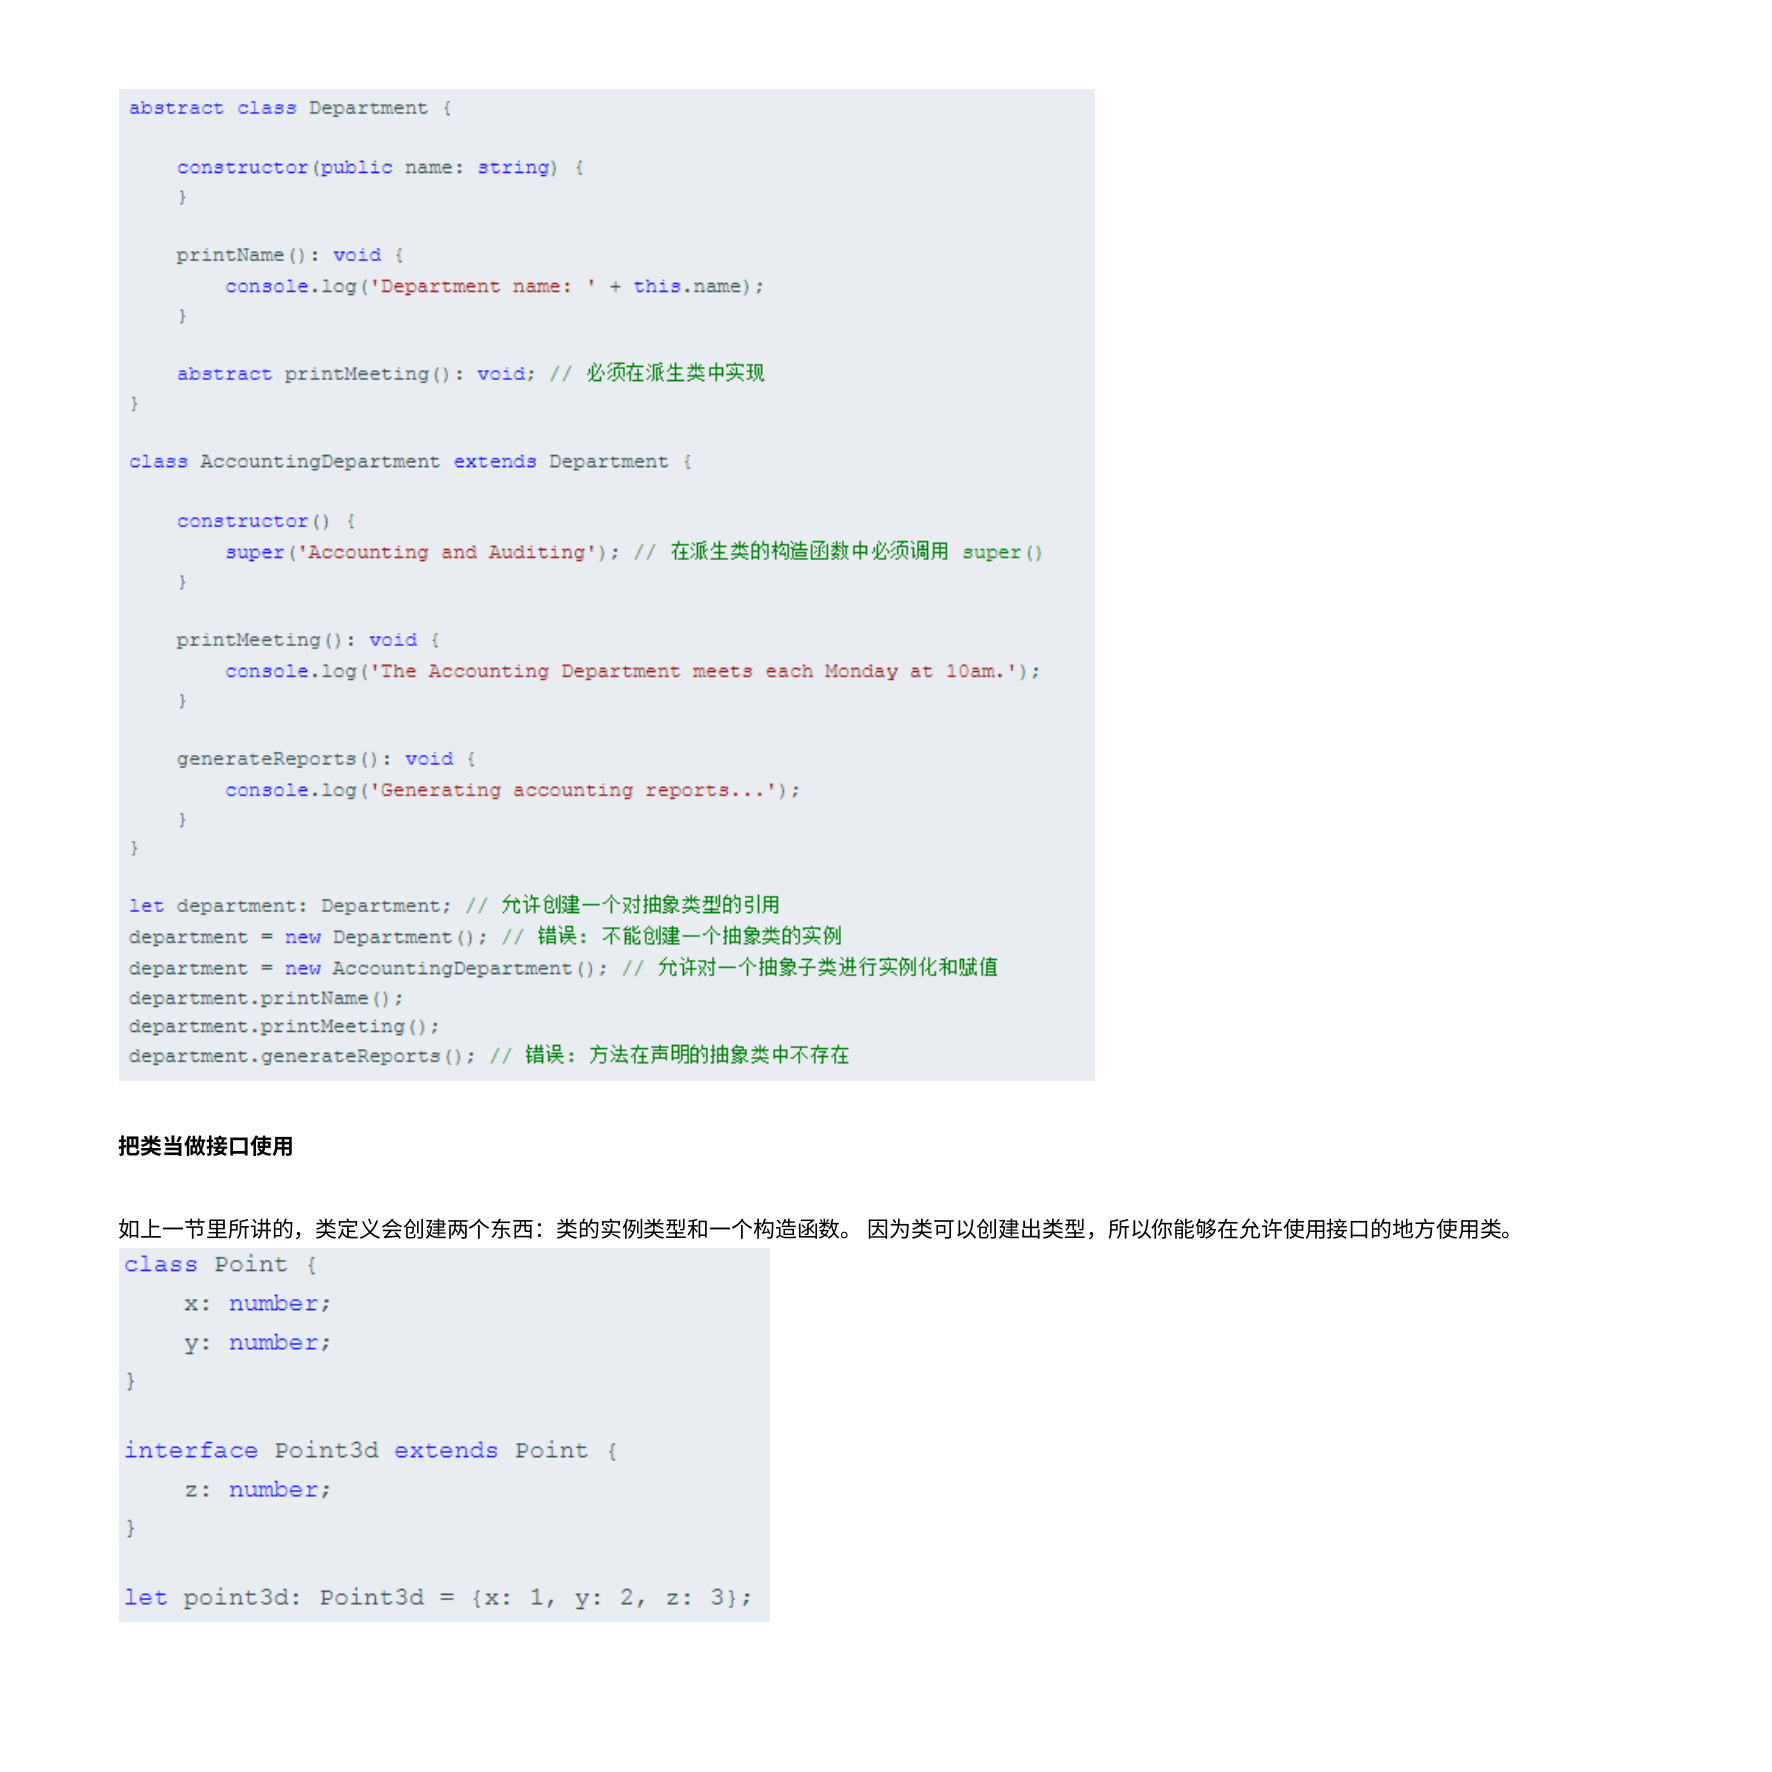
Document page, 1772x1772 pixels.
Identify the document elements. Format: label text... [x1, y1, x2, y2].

text 如上一节里所讲的，类定义会创建两个东西：类的实例类型和一个构造函数。 因为类可以创建出类型，所以你能够在允许使用接口的地方使用类。 [119, 1211, 1697, 1244]
picture [118, 1248, 771, 1622]
subtitle 把类当做接口使用 [75, 1129, 1697, 1161]
picture [118, 89, 1096, 1081]
